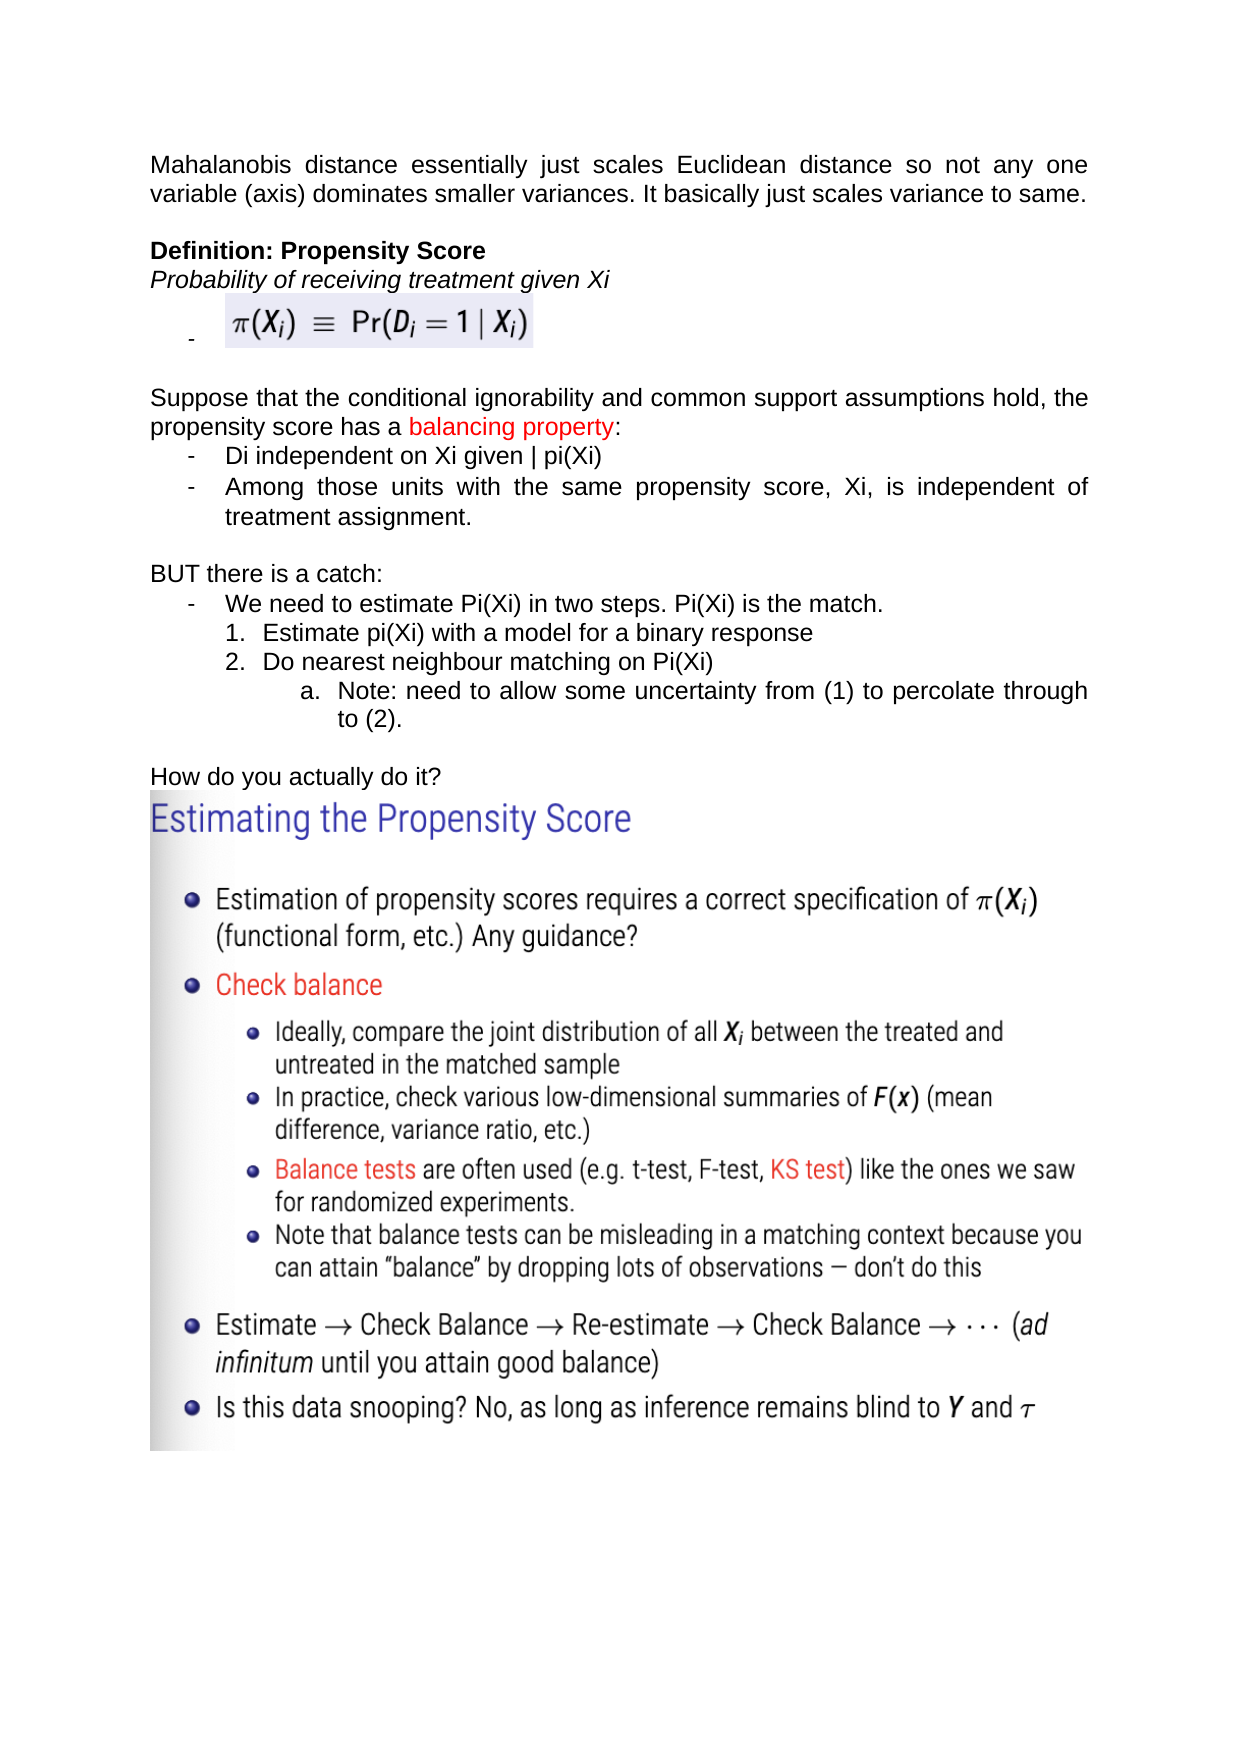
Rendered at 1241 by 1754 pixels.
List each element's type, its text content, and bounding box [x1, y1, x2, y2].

text How do you actually do it? [150, 762, 1090, 790]
text Mahalanobis distance essentially just scales Euclidean distance so not any one variable (axis) dominates smaller variances. It basically just scales variance to same. [150, 150, 1090, 207]
text Suppose that the conditional ignorability and common support assumptions hold, the propensity score has a balancing property: [150, 383, 1090, 440]
list Do nearest neighbour matching on Pi(Xi) [225, 647, 1090, 676]
list Among those units with the same propensity score, Xi, is independent of treatment assignment. [187, 471, 1090, 530]
list Note: need to allow some uncertainty from (1) to percolate through to (2). [300, 676, 1090, 733]
picture [150, 790, 1091, 1451]
text Probability of receiving treatment given Xi [150, 265, 1090, 294]
text Definition: Propensity Score [150, 236, 1090, 265]
list We need to estimate Pi(Xi) in two steps. Pi(Xi) is the match. [187, 588, 1090, 618]
list Di independent on Xi given | pi(Xi) [187, 440, 1090, 471]
text BUT there is a catch: [150, 559, 1090, 588]
picture [225, 293, 534, 348]
list Estimate pi(Xi) with a model for a binary response [225, 618, 1090, 647]
